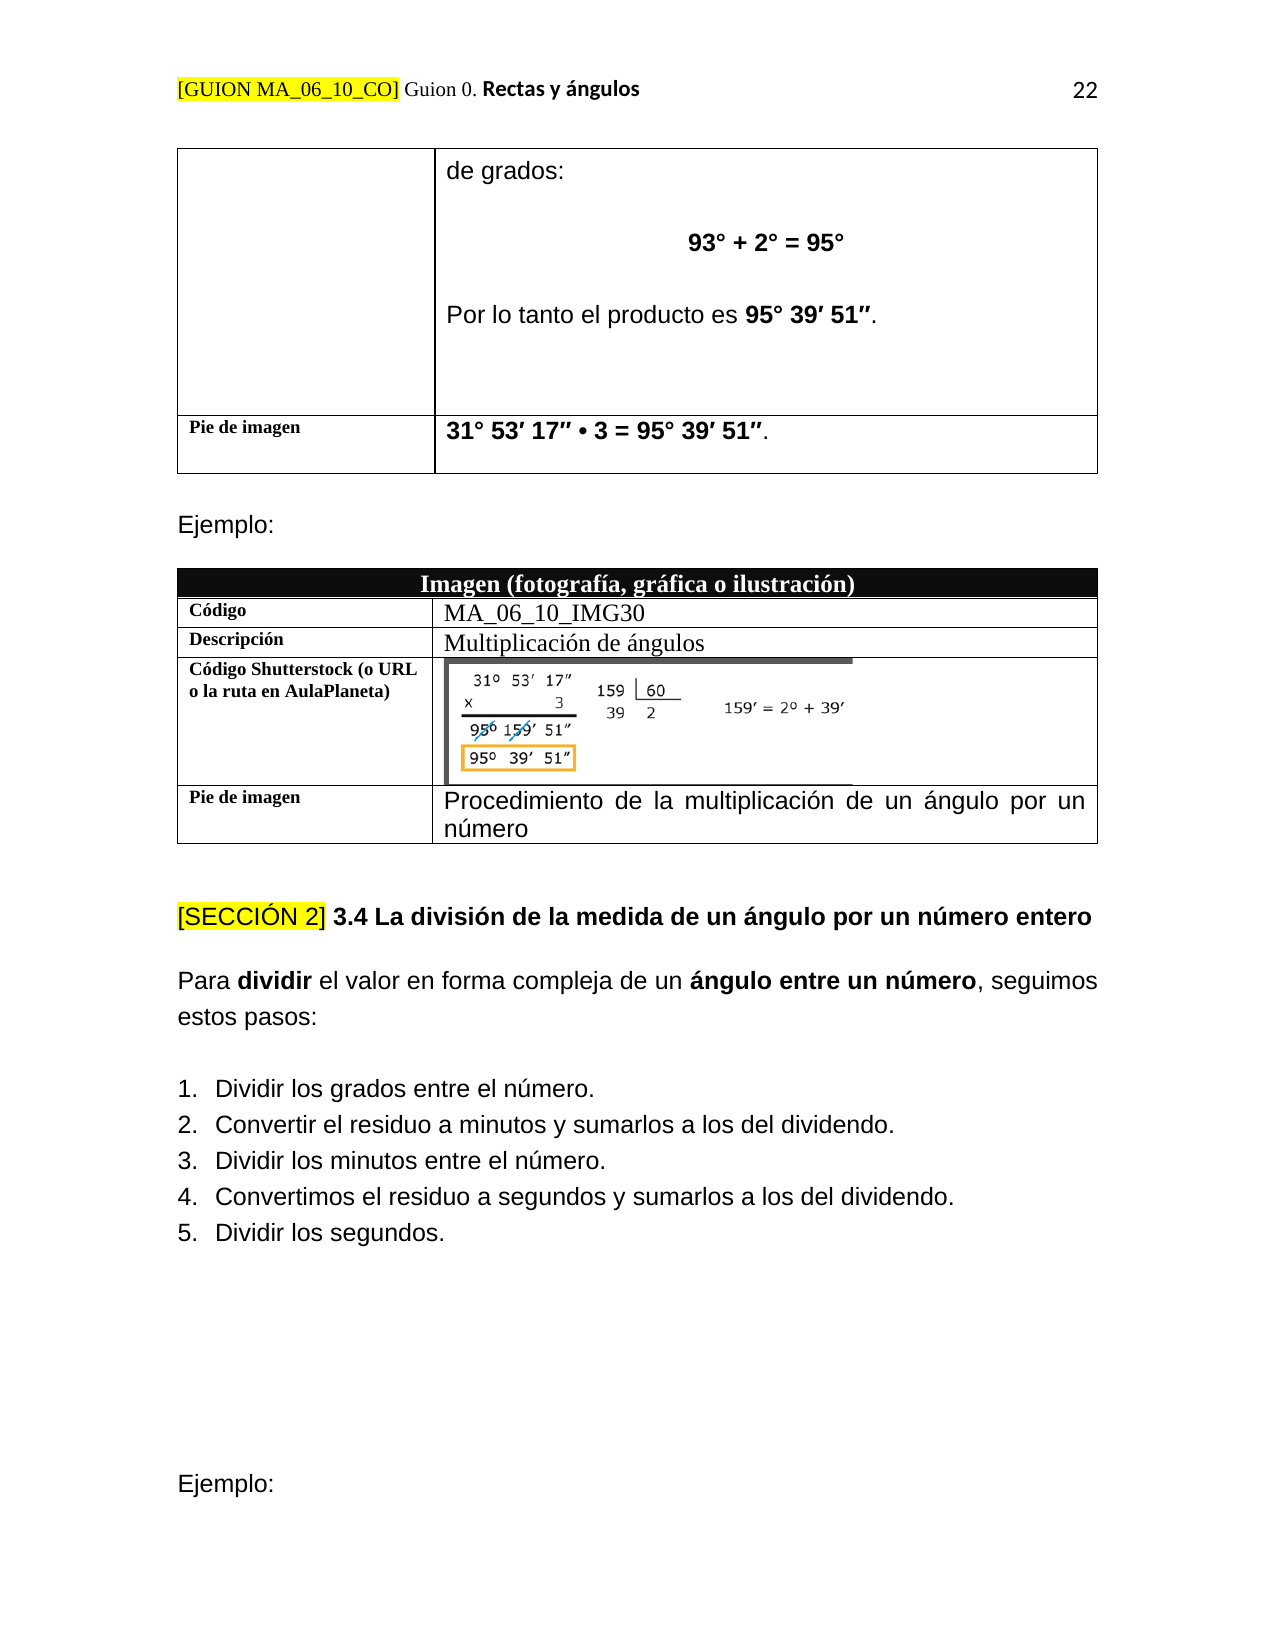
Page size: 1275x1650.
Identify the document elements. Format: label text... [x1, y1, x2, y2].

text Para dividir el valor en forma compleja de un ángulo entre un número, seguimos estos pasos: [177, 959, 1098, 1031]
list Dividir los segundos. [177, 1211, 1098, 1247]
picture [443, 658, 853, 785]
list Dividir los grados entre el número. [177, 1067, 1098, 1103]
table_cell [433, 658, 443, 784]
table_cell [853, 658, 1097, 784]
list Convertimos el residuo a segundos y sumarlos a los del dividendo. [177, 1175, 1098, 1211]
table_header Imagen (fotografía, gráfica o ilustración) [178, 569, 1097, 597]
table_cell Descripción [178, 628, 432, 657]
list Convertir el residuo a minutos y sumarlos a los del dividendo. [177, 1103, 1098, 1139]
table_cell Multiplicación de ángulos [433, 628, 1097, 657]
text Ejemplo: [177, 510, 1098, 539]
table_cell MA_06_10_IMG30 [433, 599, 1097, 627]
table_cell Procedimiento de la multiplicación de un ángulo por un número [433, 786, 1097, 843]
table_cell Pie de imagen [178, 416, 434, 473]
text Ejemplo: [177, 1462, 1098, 1498]
list Dividir los minutos entre el número. [177, 1139, 1098, 1175]
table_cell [178, 149, 434, 414]
table_cell Código [178, 599, 432, 627]
table_cell Código Shutterstock (o URL o la ruta en AulaPlaneta) [178, 658, 432, 784]
table_cell 31° 53′ 17″ • 3 = 95° 39′ 51″. [436, 416, 1097, 473]
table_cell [436, 149, 1097, 414]
text [SECCIÓN 2] 3.4 La división de la medida de un ángulo por un número entero [326, 902, 1098, 930]
table_cell Pie de imagen [178, 786, 432, 843]
